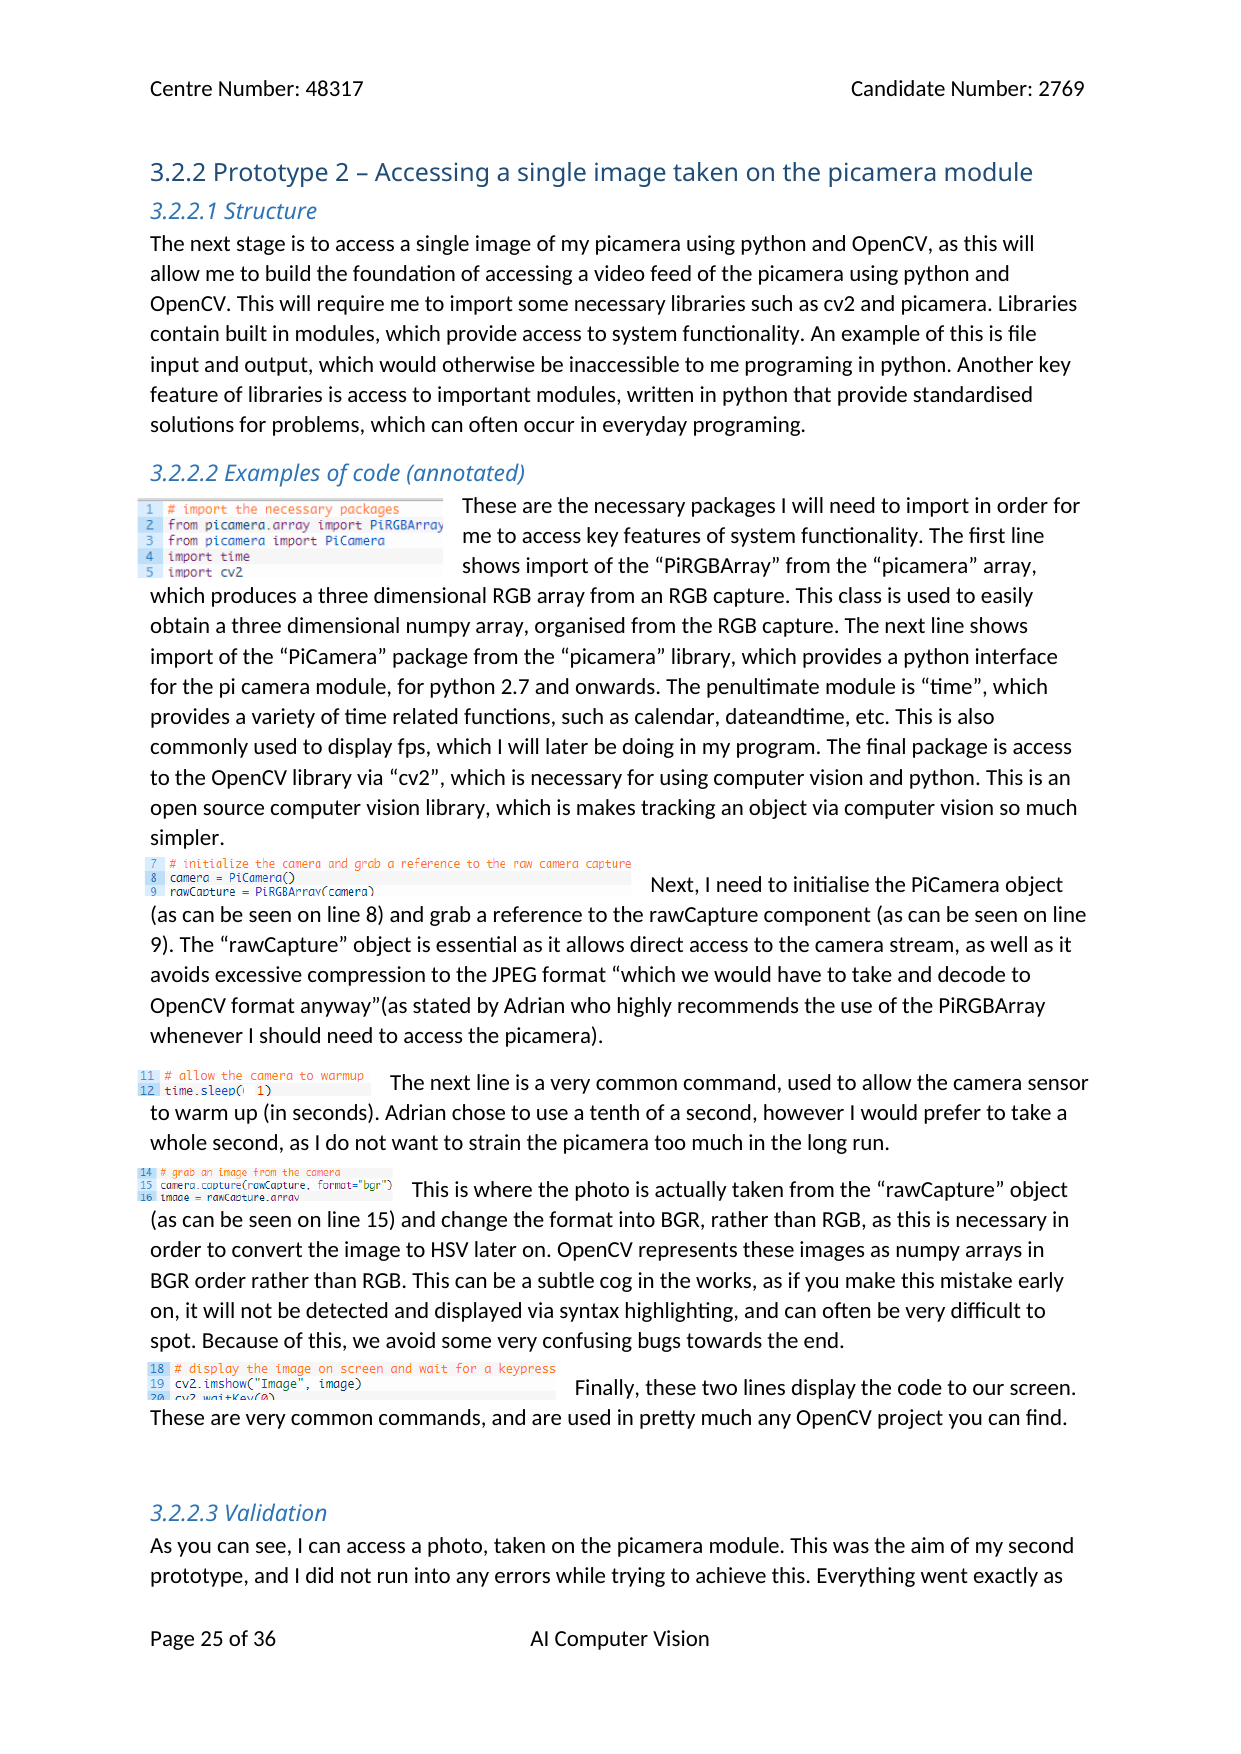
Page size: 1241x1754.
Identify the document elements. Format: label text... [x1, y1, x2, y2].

text This is where the photo is actually taken from the “rawCapture” object (as can be seen on line 15) and change the format into BGR, rather than RGB, as this is necessary in order to convert the image to HSV later on. OpenCV represents these images as numpy arrays in BGR order rather than RGB. This can be a subtle cog in the works, as if you make this mistake early on, it will not be detected and displayed via syntax highlighting, and can often be very difficult to spot. Because of this, we avoid some very confusing bugs towards the end. [150, 1175, 1090, 1354]
text These are the necessary packages I will need to import in order for me to access key features of system functionality. The first line shows import of the “PiRGBArray” from the “picamera” array, which produces a three dimensional RGB array from an RGB capture. This class is used to easily obtain a three dimensional numpy array, organised from the RGB capture. The next line shows import of the “PiCamera” package from the “picamera” library, which provides a python interface for the pi camera module, for python 2.7 and onwards. The penultimate module is “time”, which provides a variety of time related functions, such as calendar, dateandtime, etc. This is also commonly used to display fps, which I will later be doing in my program. The final package is access to the OpenCV library via “cv2”, which is necessary for using computer vision and python. This is an open source computer vision library, which is makes tracking an object via computer vision so much simpler. [150, 491, 1090, 851]
subtitle 3.2.2.3 Validation [150, 1497, 1090, 1528]
text The next line is a very common command, used to allow the camera sensor to warm up (in seconds). Adrian chose to use a tenth of a second, however I would prefer to take a whole second, as I do not want to strain the picamera too much in the long run. [150, 1068, 1090, 1156]
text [150, 1531, 1090, 1589]
text The next stage is to access a single image of my picamera using python and OpenCV, as this will allow me to build the foundation of accessing a video feed of the picamera using python and OpenCV. This will require me to import some necessary libraries such as cv2 and picamera. Libraries contain built in modules, which provide access to system functionality. An example of this is file input and output, which would otherwise be inaccessible to me programing in python. Another key feature of libraries is access to important modules, written in python that provide standardised solutions for problems, which can often occur in everyday programing. [150, 229, 1090, 438]
subtitle 3.2.2 Prototype 2 – Accessing a single image taken on the picamera module [150, 154, 1090, 188]
text Finally, these two lines display the code to our screen. These are very common commands, and are used in pretty much any OpenCV project you can find. [150, 1373, 1090, 1431]
subtitle 3.2.2.2 Examples of code (annotated) [150, 457, 1090, 488]
subtitle 3.2.2.1 Structure [150, 195, 1090, 226]
text Next, I need to initialise the PiCamera object (as can be seen on line 8) and grab a reference to the rawCapture component (as can be seen on line 9). The “rawCapture” object is essential as it allows direct access to the camera stream, as well as it avoids excessive compression to the JPEG format “which we would have to take and decode to OpenCV format anyway”(as stated by Adrian who highly recommends the use of the PiRGBArray whenever I should need to access the picamera). [150, 870, 1090, 1049]
